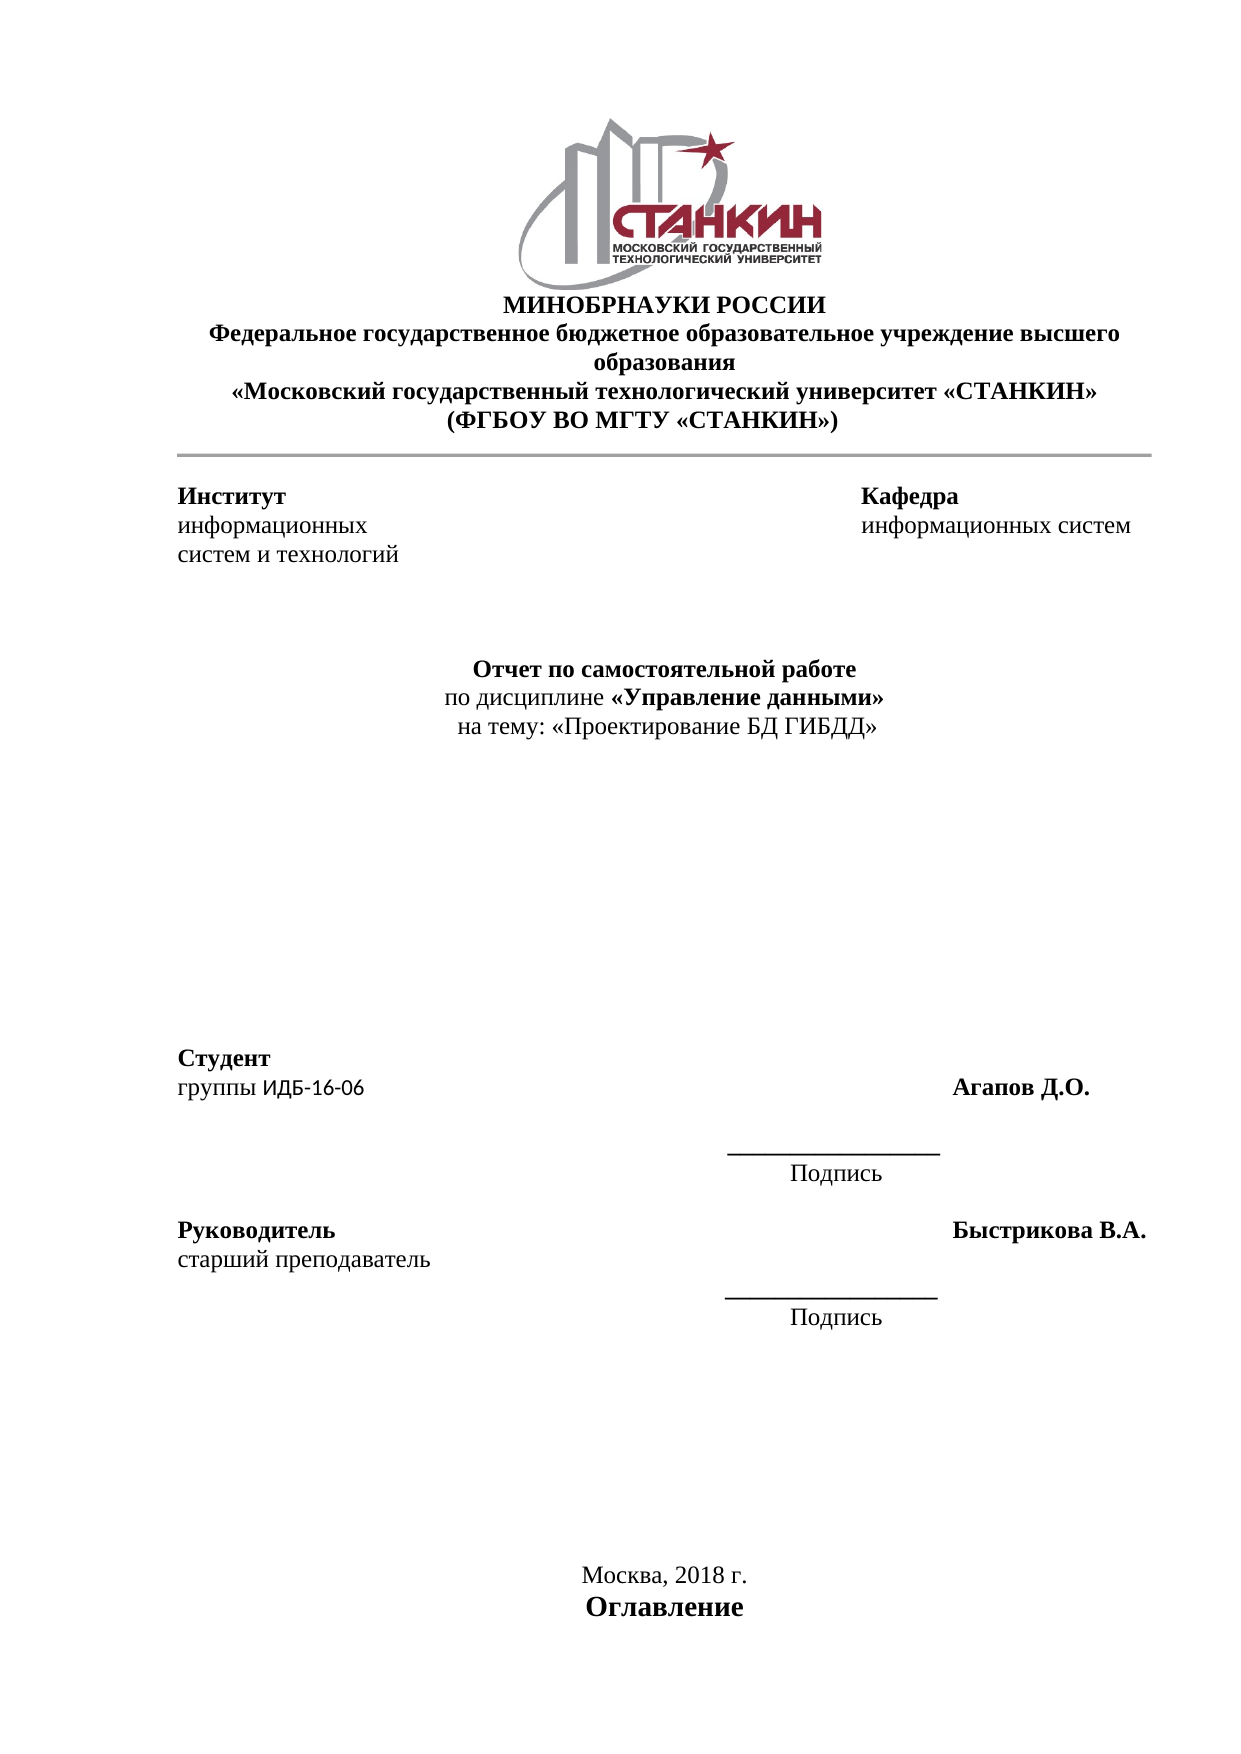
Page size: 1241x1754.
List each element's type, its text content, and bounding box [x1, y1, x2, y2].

text группы ИДБ-16-06 Агапов Д.О. [177, 1072, 1152, 1129]
text по дисциплине «Управление данными» [177, 682, 1152, 711]
text на тему: «Проектирование БД ГИБДД» [177, 711, 1152, 740]
text Отчет по самостоятельной работе [177, 654, 1152, 682]
text информационных информационных систем [177, 510, 1152, 539]
text Федеральное государственное бюджетное образовательное учреждение высшего образования [177, 318, 1152, 376]
text Руководитель Быстрикова В.А. [177, 1215, 1152, 1244]
text МИНОБРНАУКИ РОССИИ [177, 290, 1152, 318]
text (ФГБОУ ВО МГТУ «СТАНКИН») [177, 405, 1152, 433]
text Институт Кафедра [177, 481, 1153, 510]
picture [518, 118, 822, 290]
text «Московский государственный технологический университет «СТАНКИН» [177, 376, 1152, 405]
text _________________ [177, 1129, 1152, 1158]
text Студент [177, 1043, 1152, 1072]
text Москва, 2018 г. [177, 1560, 1152, 1589]
text Оглавление [177, 1589, 1152, 1622]
text Подпись [177, 1158, 1152, 1187]
text Подпись [177, 1302, 1152, 1330]
text _________________ [620, 1273, 1152, 1302]
text систем и технологий [177, 539, 1152, 567]
text старший преподаватель [177, 1244, 1152, 1273]
